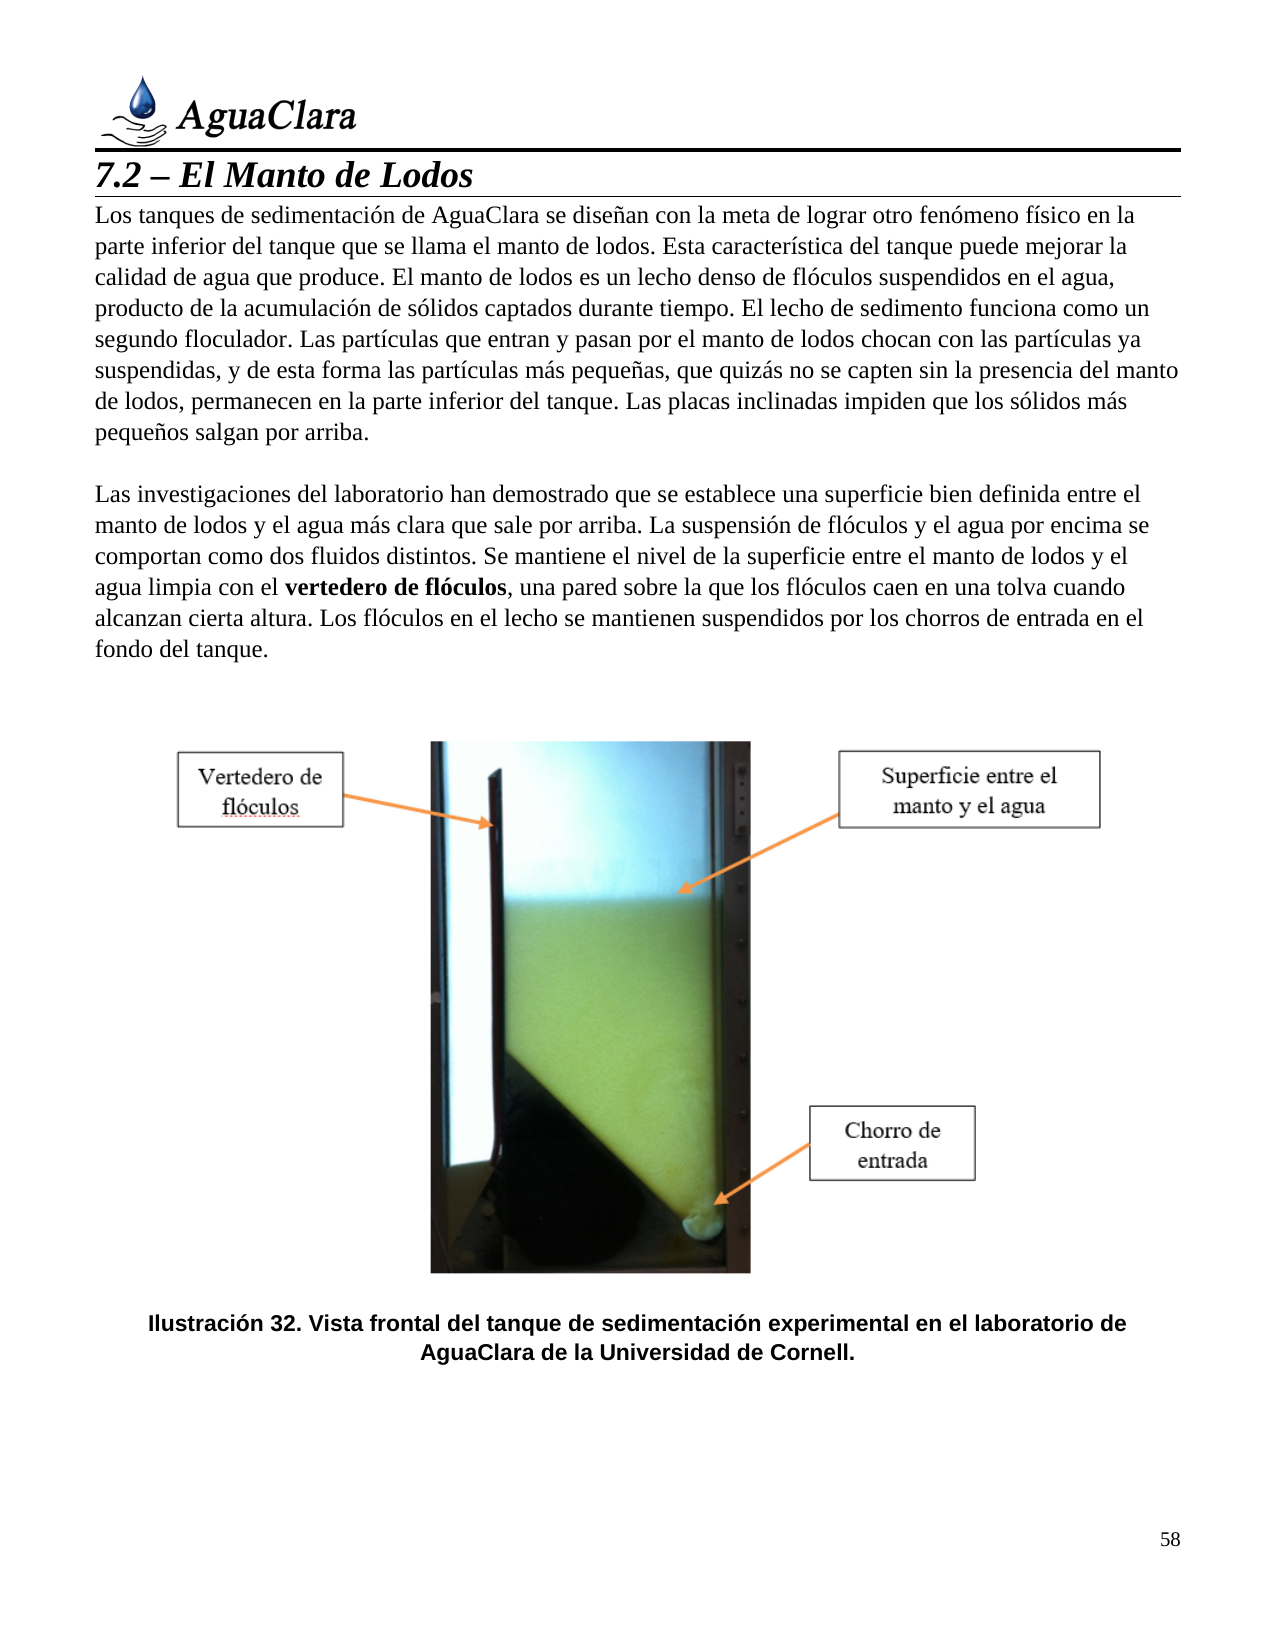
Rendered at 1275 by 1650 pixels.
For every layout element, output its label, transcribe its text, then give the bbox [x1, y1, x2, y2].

subtitle – El Manto de Lodos [94, 152, 1181, 197]
picture [160, 721, 1115, 1283]
text Ilustración 32. Vista frontal del tanque de sedimentación experimental en el laboratorio de AguaClara de la Universidad de Cornell. [94, 1310, 1181, 1365]
picture [94, 75, 373, 148]
text Las investigaciones del laboratorio han demostrado que se establece una superficie bien definida entre el manto de lodos y el agua más clara que sale por arriba. La suspensión de flóculos y el agua por encima se comportan como dos fluidos distintos. Se mantiene el nivel de la superficie entre el manto de lodos y el agua limpia con el vertedero de flóculos, una pared sobre la que los flóculos caen en una tolva cuando alcanzan cierta altura. Los flóculos en el lecho se mantienen suspendidos por los chorros de entrada en el fondo del tanque. [94, 479, 1181, 663]
text Los tanques de sedimentación de AguaClara se diseñan con la meta de lograr otro fenómeno físico en la parte inferior del tanque que se llama el manto de lodos. Esta característica del tanque puede mejorar la calidad de agua que produce. El manto de lodos es un lecho denso de flóculos suspendidos en el agua, producto de la acumulación de sólidos captados durante tiempo. El lecho de sedimento funciona como un segundo floculador. Las partículas que entran y pasan por el manto de lodos chocan con las partículas ya suspendidas, y de esta forma las partículas más pequeñas, que quizás no se capten sin la presencia del manto de lodos, permanecen en la parte inferior del tanque. Las placas inclinadas impiden que los sólidos más pequeños salgan por arriba. [94, 200, 1181, 446]
